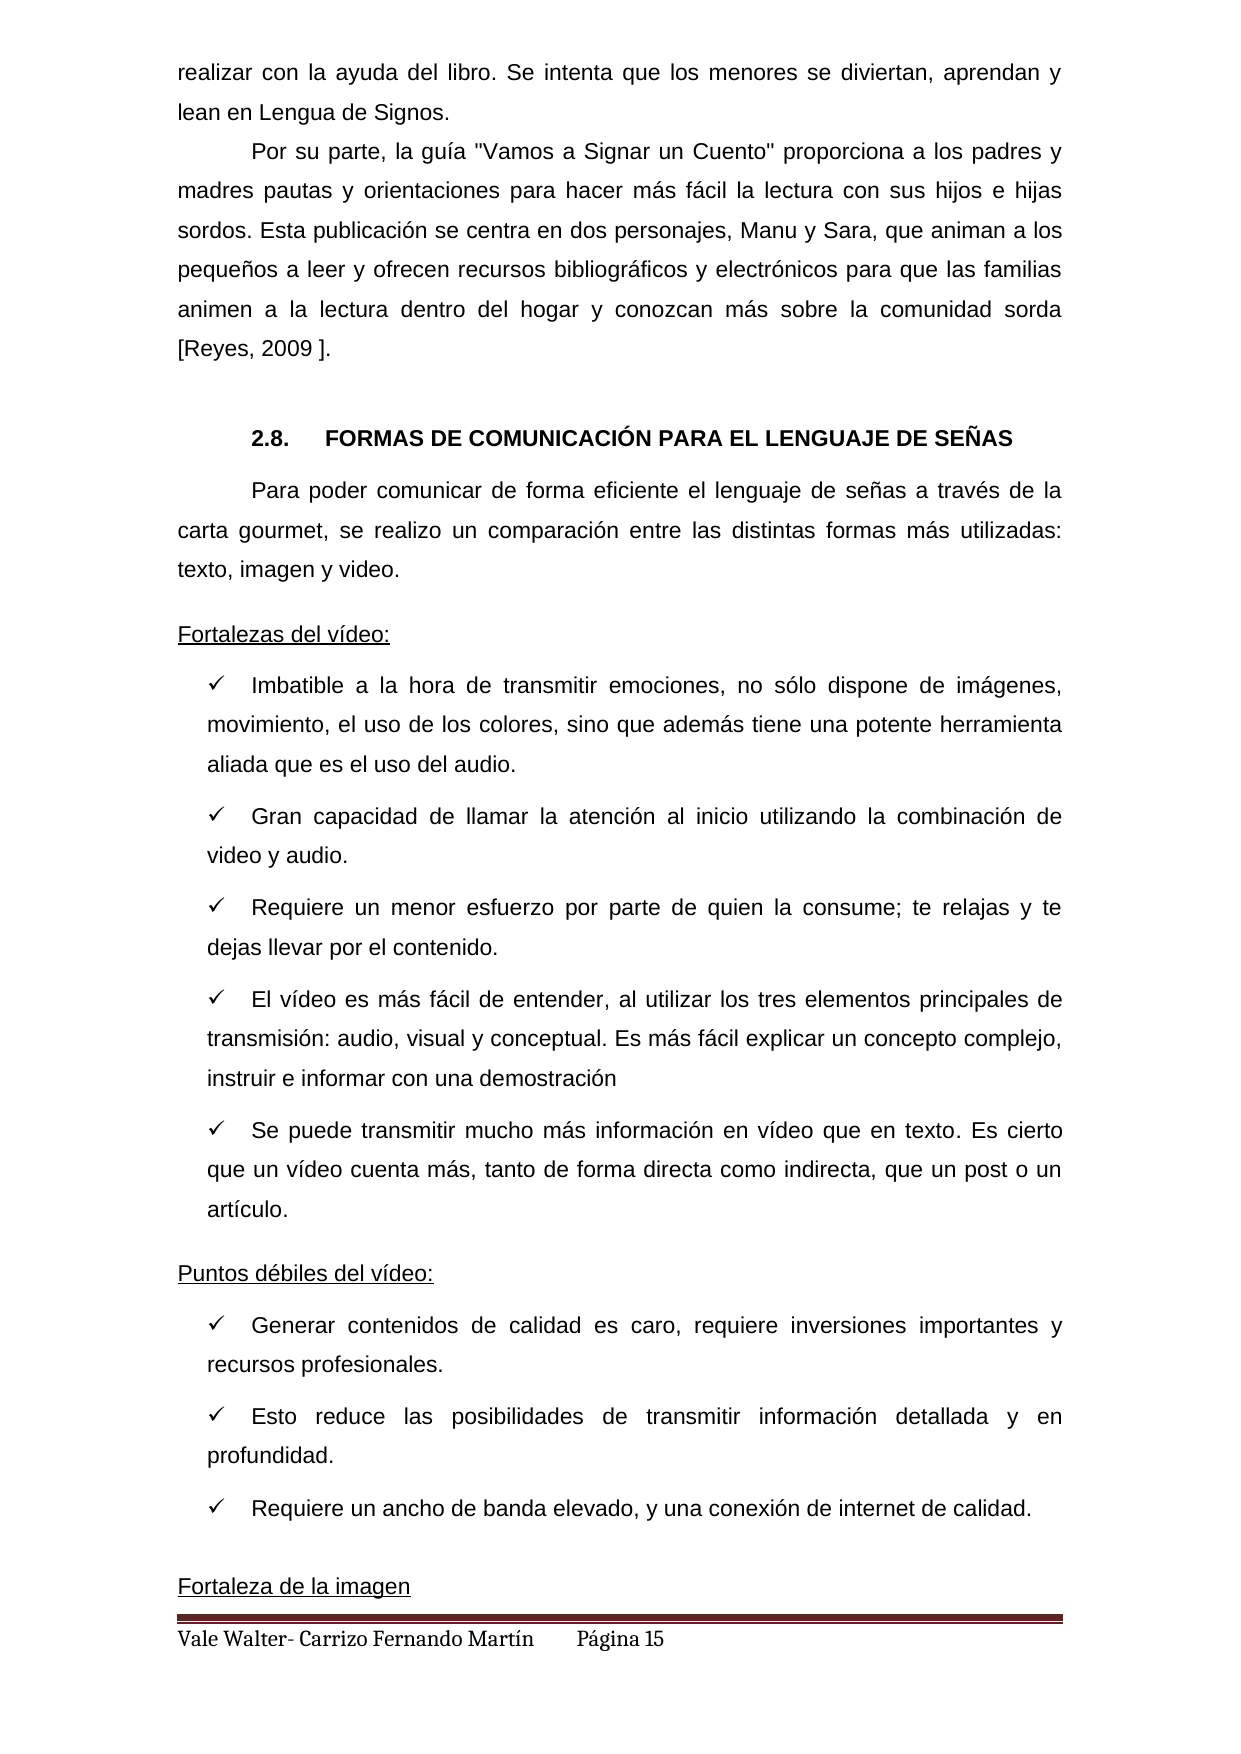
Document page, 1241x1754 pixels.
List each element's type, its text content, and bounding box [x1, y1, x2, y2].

list Generar contenidos de calidad es caro, requiere inversiones importantes y recursos profesionales. [207, 1312, 1063, 1377]
list Esto reduce las posibilidades de transmitir información detallada y en profundidad. [207, 1403, 1063, 1469]
list Se puede transmitir mucho más información en vídeo que en texto. Es cierto que un vídeo cuenta más, tanto de forma directa como indirecta, que un post o un artículo. [207, 1117, 1063, 1222]
list Requiere un ancho de banda elevado, y una conexión de internet de calidad. [207, 1494, 1063, 1521]
list Imbatible a la hora de transmitir emociones, no sólo dispone de imágenes, movimiento, el uso de los colores, sino que además tiene una potente herramienta aliada que es el uso del audio. [207, 672, 1063, 777]
text Fortalezas del vídeo: [177, 621, 1063, 647]
text Fortaleza de la imagen [177, 1573, 1063, 1599]
text Puntos débiles del vídeo: [177, 1260, 1063, 1287]
text Para poder comunicar de forma eficiente el lenguaje de señas a través de la carta gourmet, se realizo un comparación entre las distintas formas más utilizadas: texto, imagen y video. [177, 477, 1063, 582]
text 2.8. FORMAS DE COMUNICACIÓN PARA EL LENGUAJE DE SEÑAS [177, 424, 1063, 451]
list Gran capacidad de llamar la atención al inicio utilizando la combinación de video y audio. [207, 803, 1063, 869]
list El vídeo es más fácil de entender, al utilizar los tres elementos principales de transmisión: audio, visual y conceptual. Es más fácil explicar un concepto complejo, instruir e informar con una demostración [207, 986, 1063, 1091]
text Por su parte, la guía "Vamos a Signar un Cuento" proporciona a los padres y madres pautas y orientaciones para hacer más fácil la lectura con sus hijos e hijas sordos. Esta publicación se centra en dos personajes, Manu y Sara, que animan a los pequeños a leer y ofrecen recursos bibliográficos y electrónicos para que las familias animen a la lectura dentro del hogar y conozcan más sobre la comunidad sorda [Reyes, 2009 ]. [177, 138, 1063, 362]
list Requiere un menor esfuerzo por parte de quien la consume; te relajas y te dejas llevar por el contenido. [207, 894, 1063, 960]
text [177, 59, 1063, 125]
